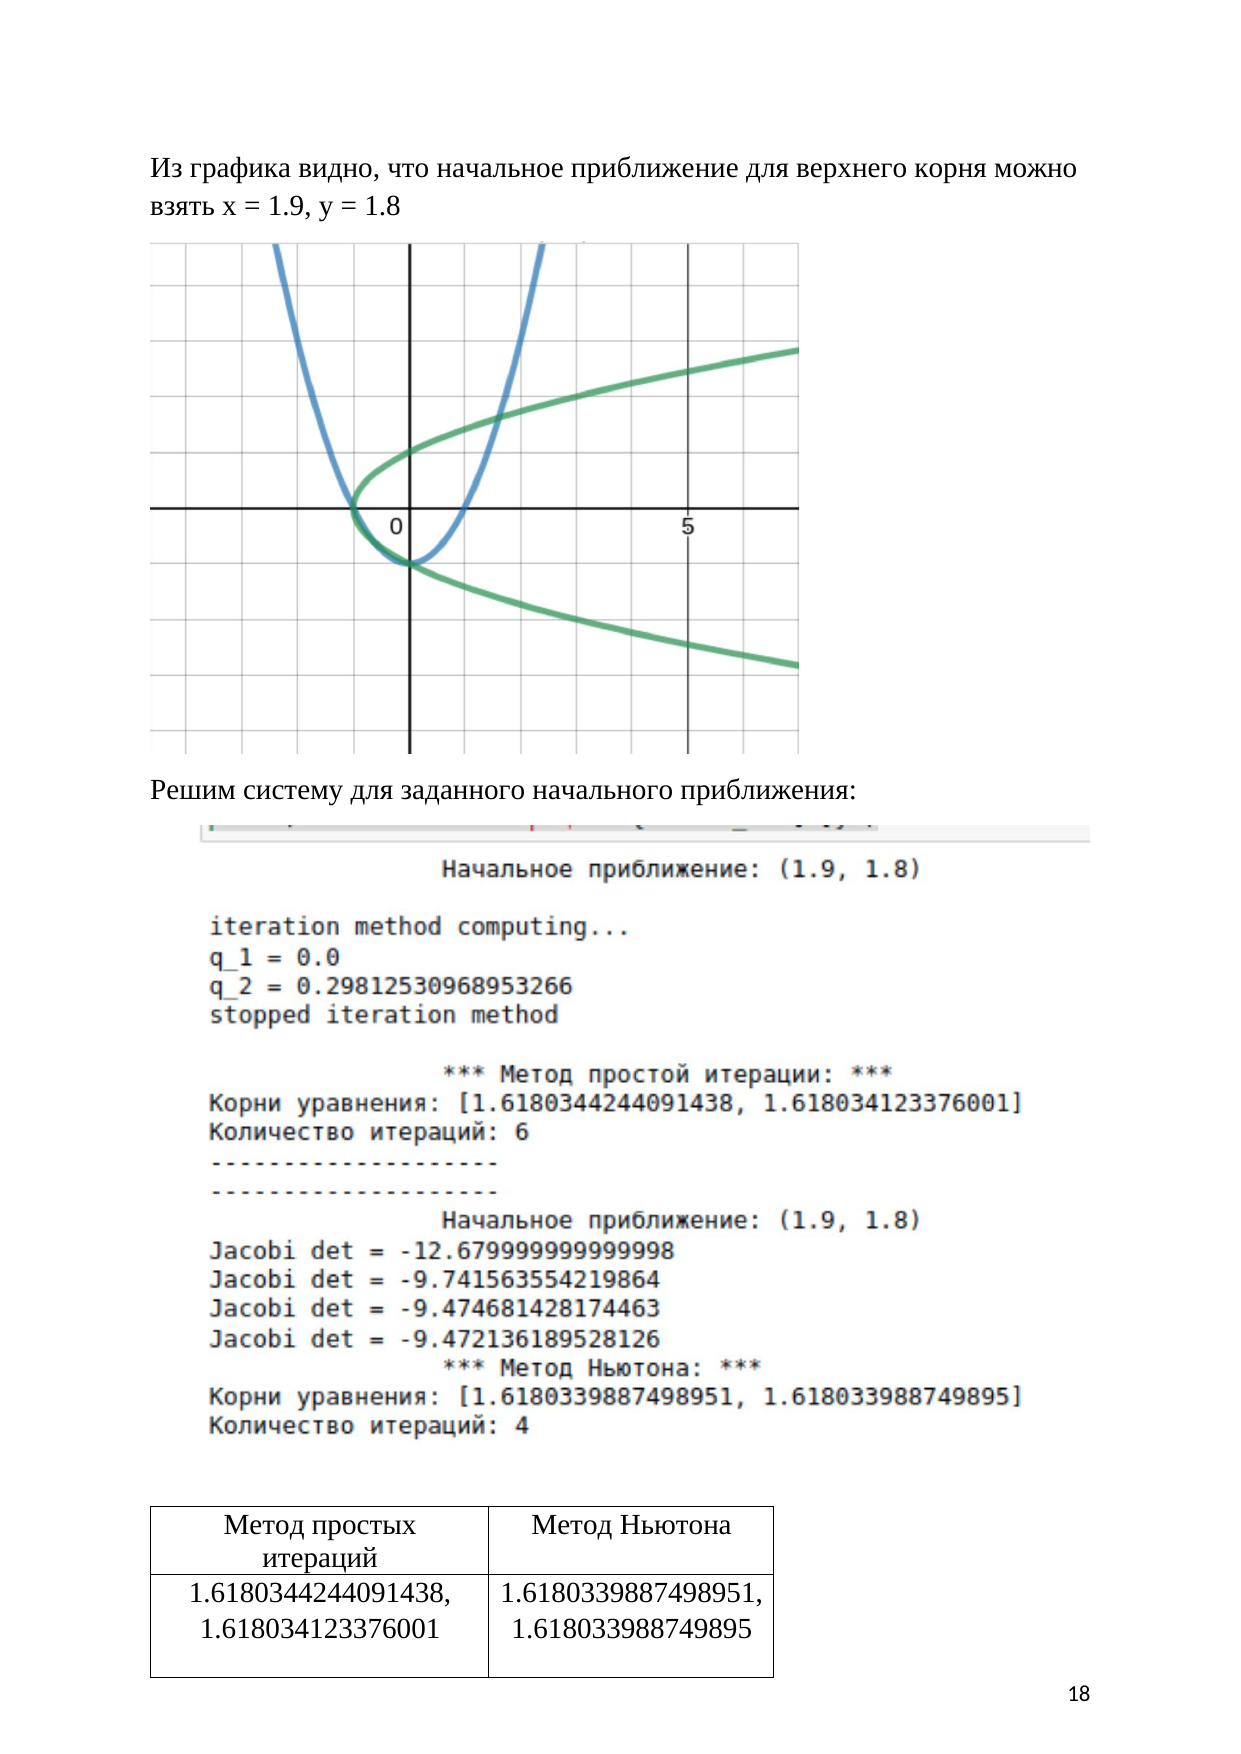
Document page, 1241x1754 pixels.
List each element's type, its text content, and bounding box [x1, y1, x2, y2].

text Решим систему для заданного начального приближения: [150, 772, 1090, 806]
picture [150, 241, 800, 754]
table_cell 1.6180339887498951, 1.618033988749895 [489, 1575, 773, 1677]
table_header Метод простых итераций [151, 1507, 488, 1574]
table_header Метод Ньютона [489, 1507, 773, 1574]
picture [150, 825, 1091, 1487]
text Из графика видно, что начальное приближение для верхнего корня можно взять x = 1.9, y = 1.8 [150, 150, 1090, 222]
table_cell 1.6180344244091438, 1.618034123376001 [151, 1575, 488, 1677]
